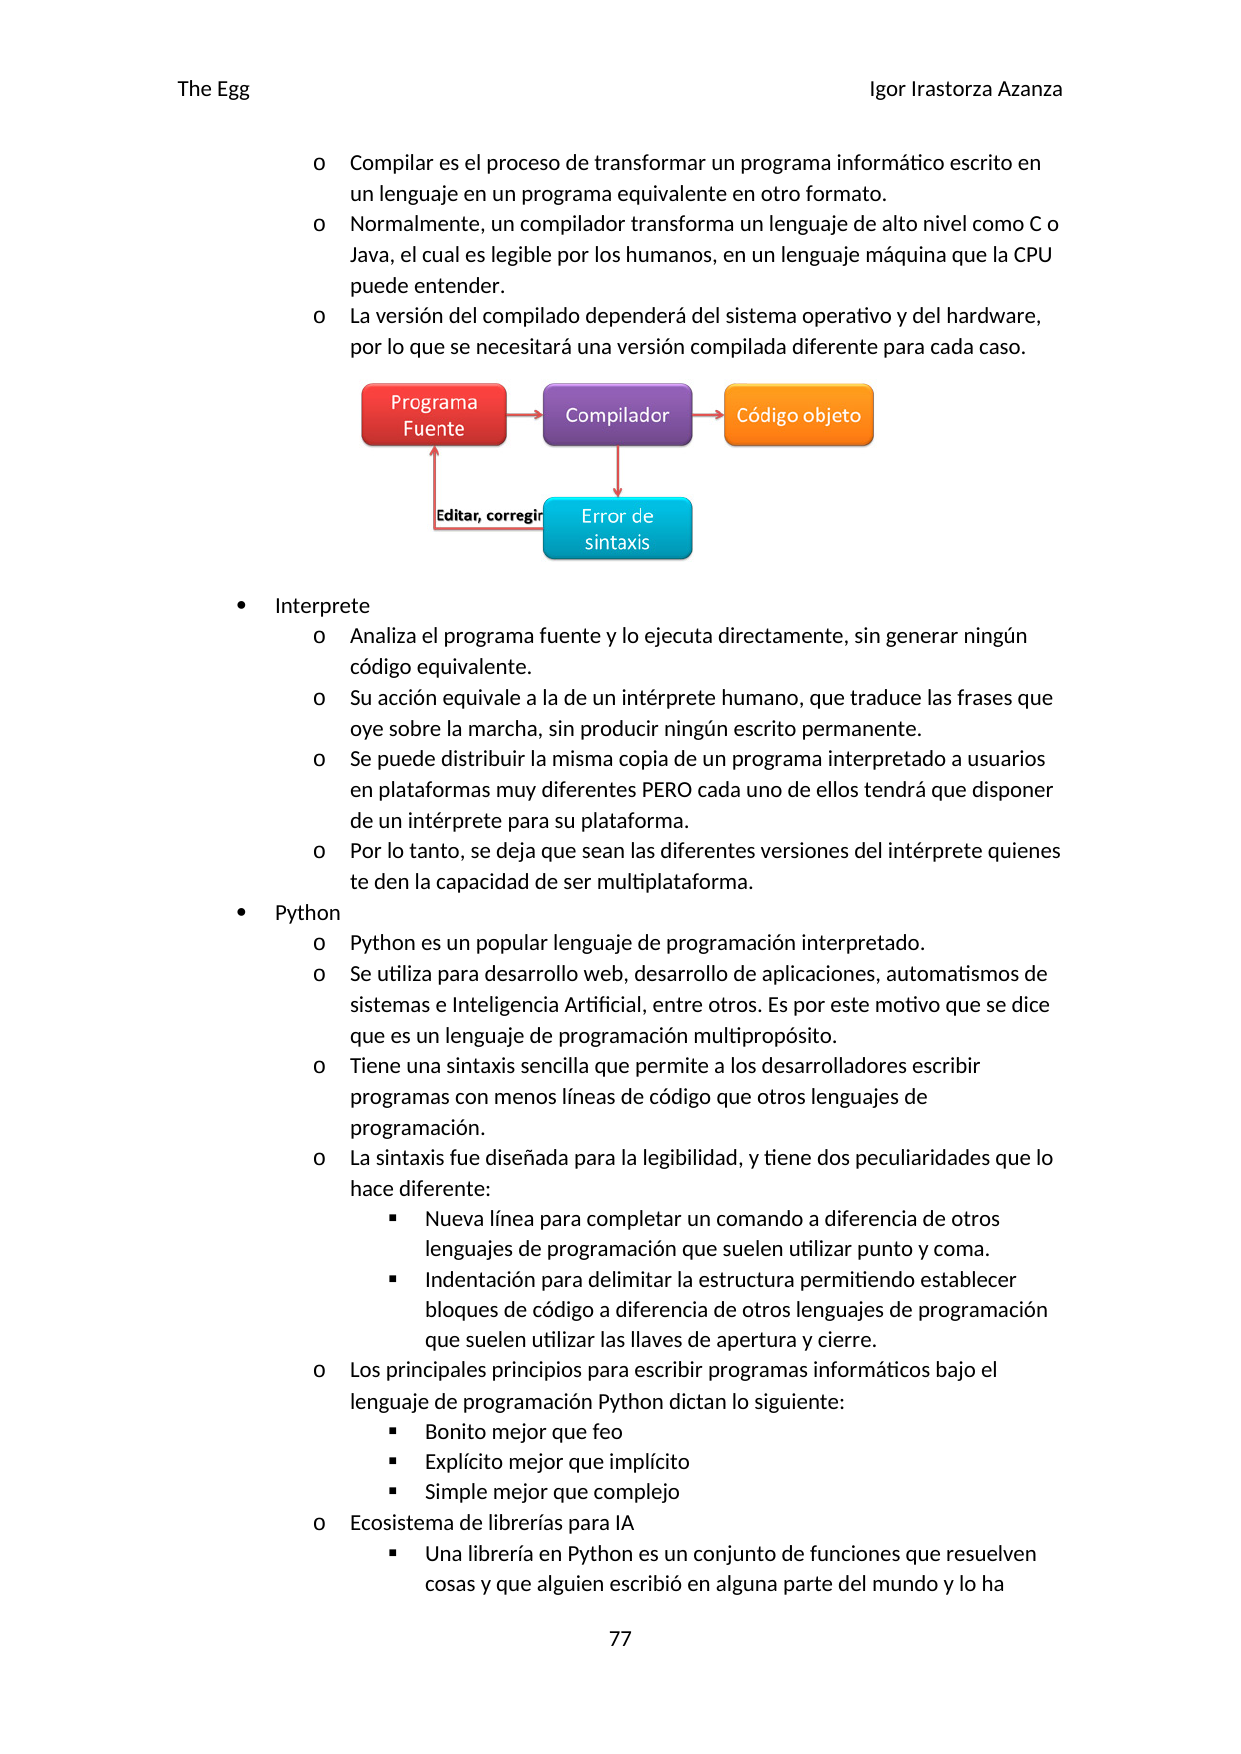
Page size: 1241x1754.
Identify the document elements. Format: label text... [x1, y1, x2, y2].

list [387, 1539, 1063, 1597]
list Tiene una sintaxis sencilla que permite a los desarrolladores escribir programas con menos líneas de código que otros lenguajes de programación. [312, 1051, 1063, 1141]
list Interprete [237, 591, 1063, 619]
list Bonito mejor que feo [387, 1417, 1063, 1445]
list La sintaxis fue diseñada para la legibilidad, y tiene dos peculiaridades que lo hace diferente: [312, 1143, 1063, 1202]
list Analiza el programa fuente y lo ejecuta directamente, sin generar ningún código equivalente. [312, 621, 1063, 681]
list Por lo tanto, se deja que sean las diferentes versiones del intérprete quienes te den la capacidad de ser multiplataforma. [312, 836, 1063, 895]
list Nueva línea para completar un comando a diferencia de otros lenguajes de programación que suelen utilizar punto y coma. [387, 1204, 1063, 1263]
list La versión del compilado dependerá del sistema operativo y del hardware, por lo que se necesitará una versión compilada diferente para cada caso. [312, 301, 1063, 360]
list Indentación para delimitar la estructura permitiendo establecer bloques de código a diferencia de otros lenguajes de programación que suelen utilizar las llaves de apertura y cierre. [387, 1265, 1063, 1353]
list Explícito mejor que implícito [387, 1447, 1063, 1475]
list Python es un popular lenguaje de programación interpretado. [312, 928, 1063, 957]
list Simple mejor que complejo [387, 1477, 1063, 1505]
list Se puede distribuir la misma copia de un programa interpretado a usuarios en plataformas muy diferentes PERO cada uno de ellos tendrá que disponer de un intérprete para su plataforma. [312, 744, 1063, 834]
list Python [237, 898, 1063, 926]
picture [358, 379, 882, 572]
list Ecosistema de librerías para IA [312, 1508, 1063, 1537]
list Compilar es el proceso de transformar un programa informático escrito en un lenguaje en un programa equivalente en otro formato. [312, 148, 1063, 207]
list Se utiliza para desarrollo web, desarrollo de aplicaciones, automatismos de sistemas e Inteligencia Artificial, entre otros. Es por este motivo que se dice que es un lenguaje de programación multipropósito. [312, 959, 1063, 1049]
list Los principales principios para escribir programas informáticos bajo el lenguaje de programación Python dictan lo siguiente: [312, 1355, 1063, 1415]
list Normalmente, un compilador transforma un lenguaje de alto nivel como C o Java, el cual es legible por los humanos, en un lenguaje máquina que la CPU puede entender. [312, 209, 1063, 299]
list Su acción equivale a la de un intérprete humano, que traduce las frases que oye sobre la marcha, sin producir ningún escrito permanente. [312, 683, 1063, 742]
